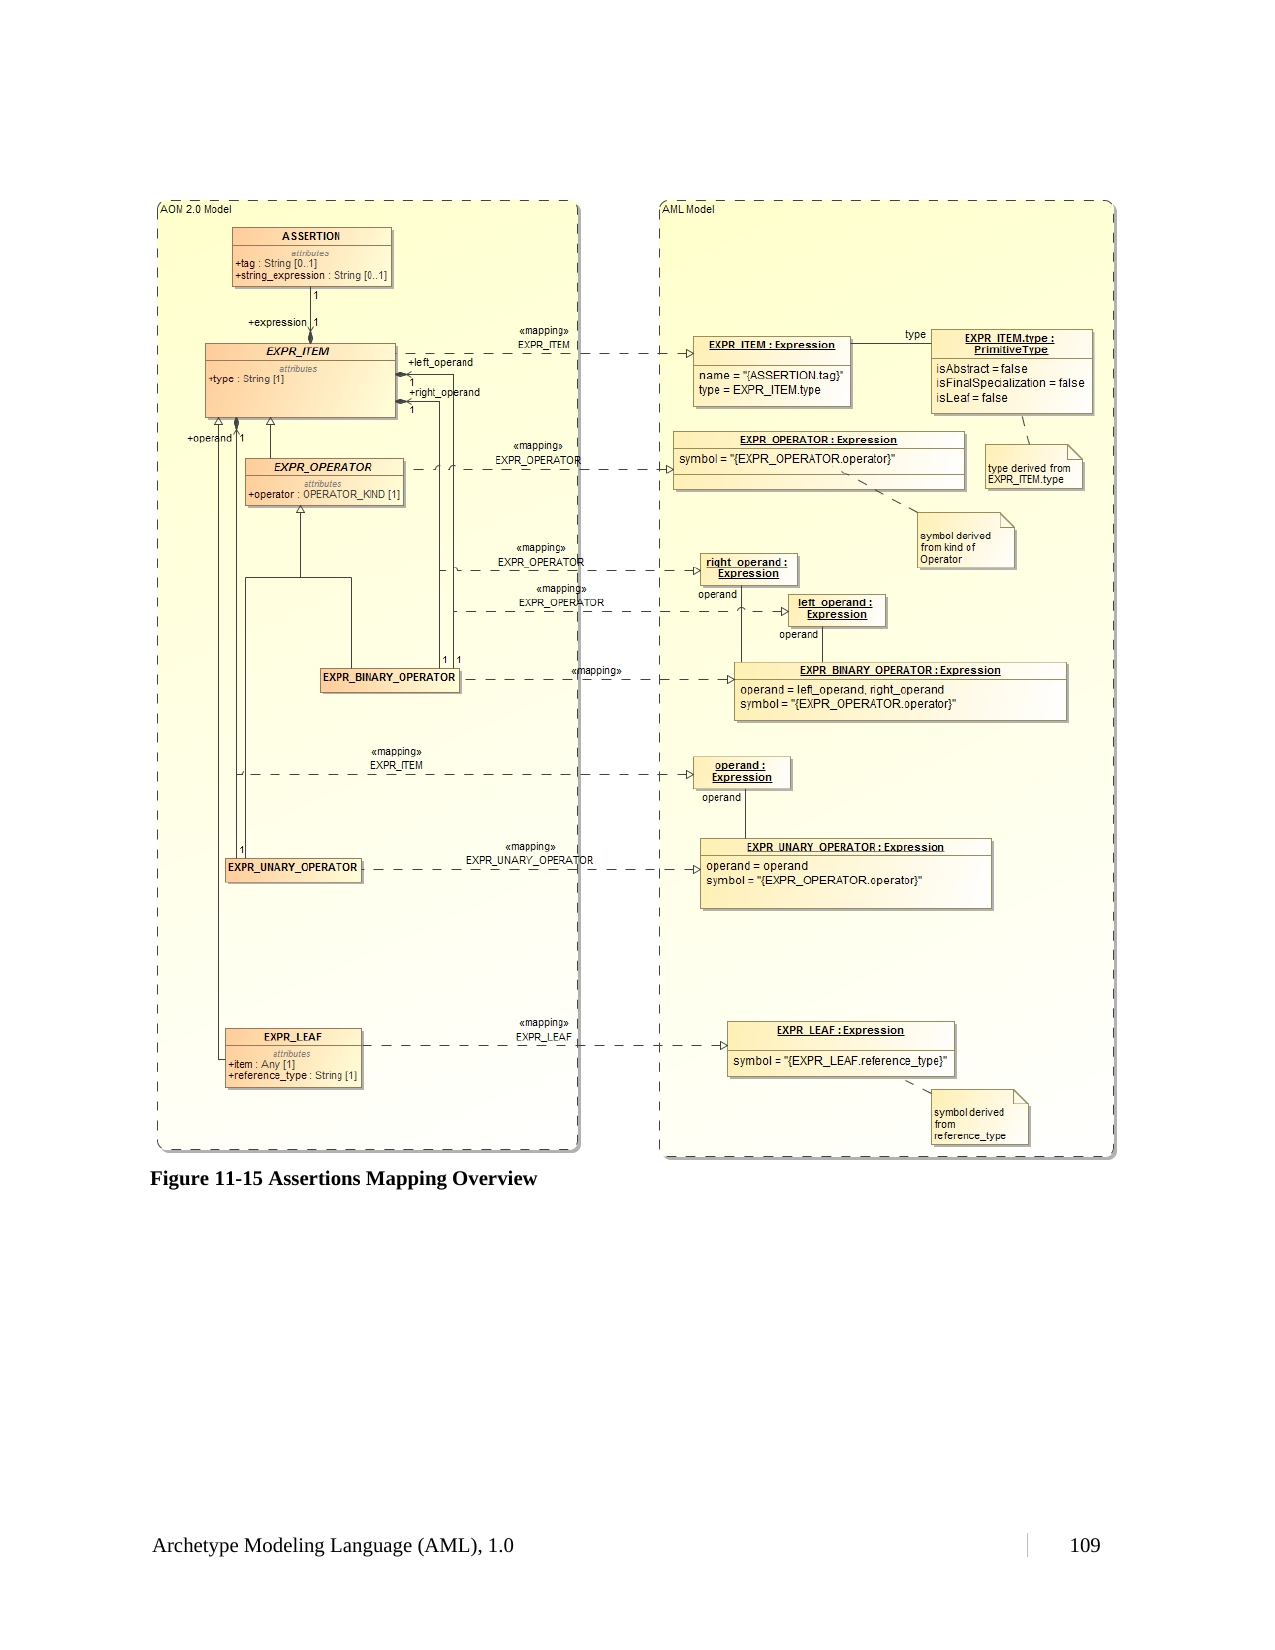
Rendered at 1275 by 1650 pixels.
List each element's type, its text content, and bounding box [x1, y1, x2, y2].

text Figure 11-15 Assertions Mapping Overview [150, 1166, 1125, 1190]
picture [150, 190, 1125, 1166]
